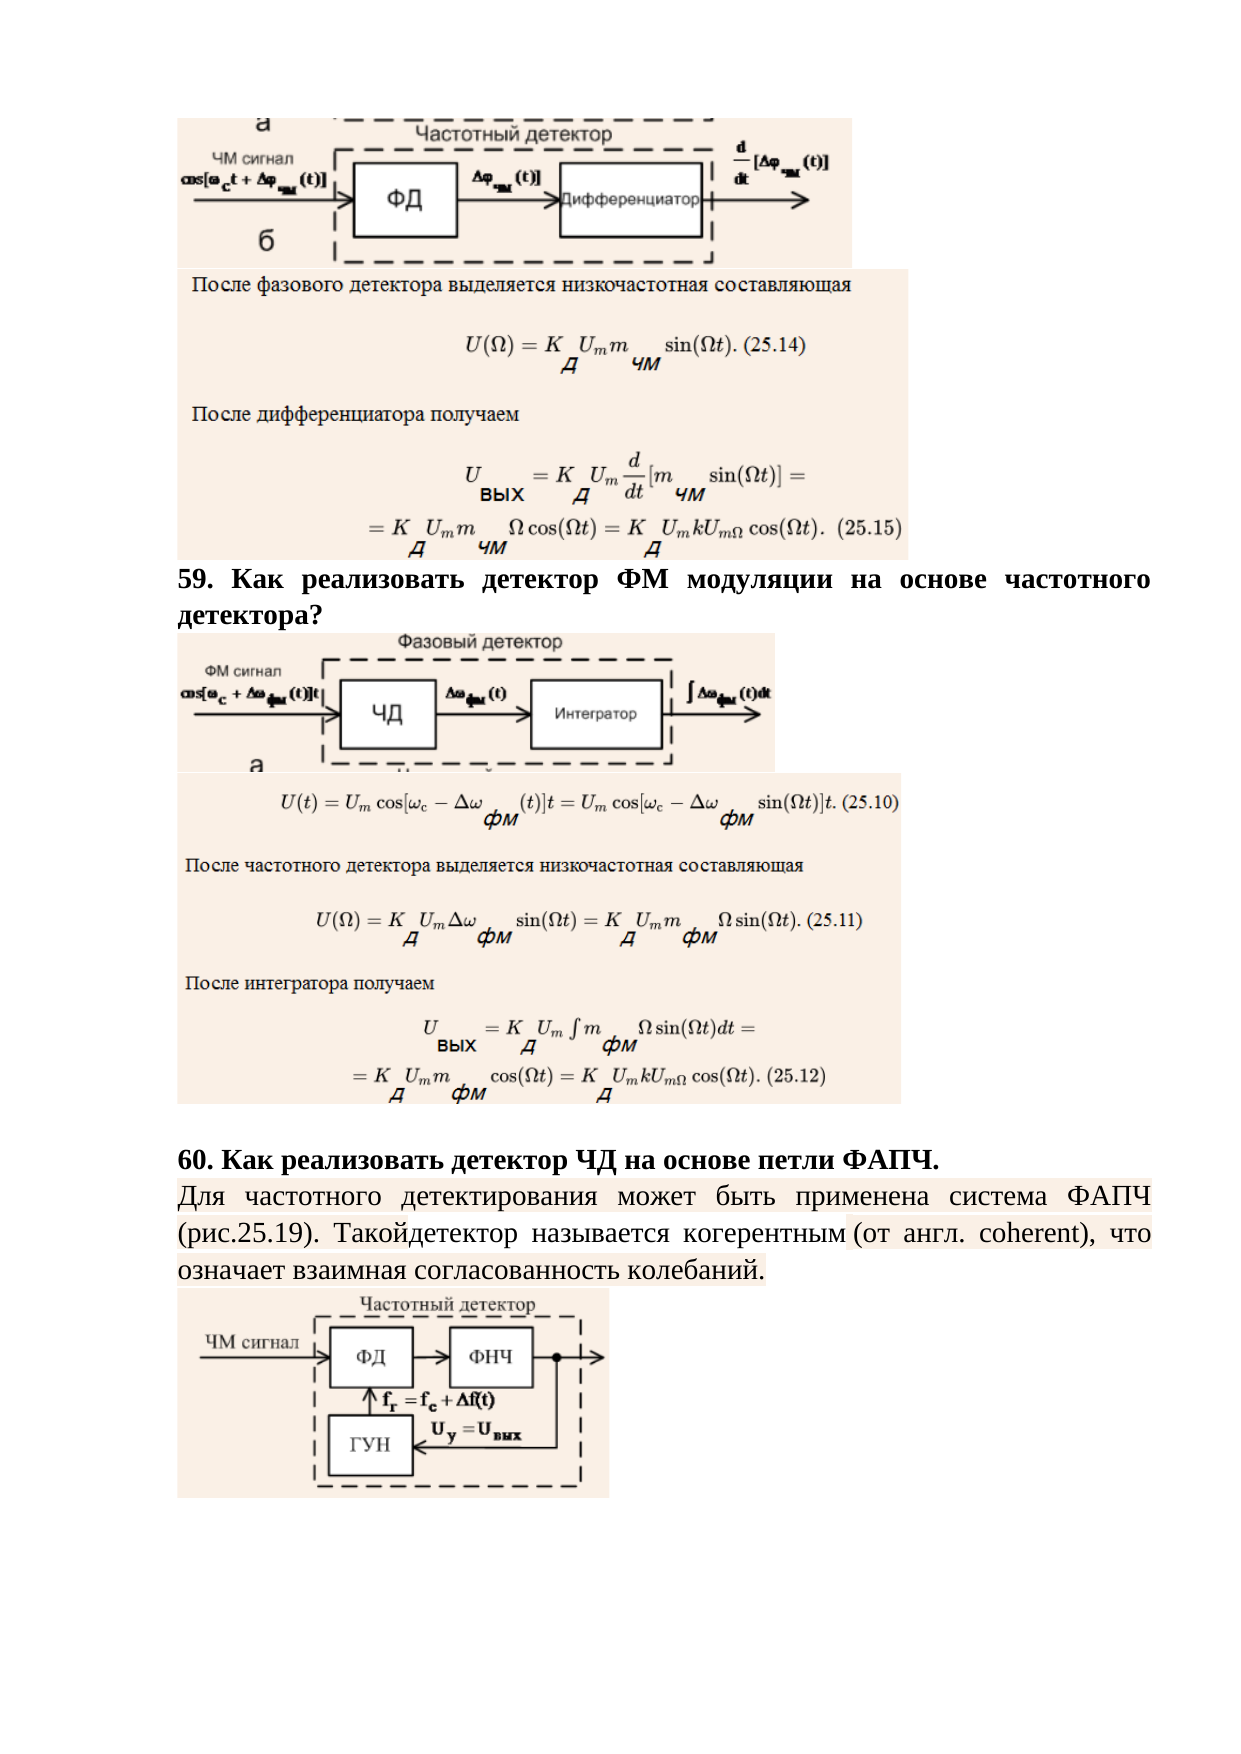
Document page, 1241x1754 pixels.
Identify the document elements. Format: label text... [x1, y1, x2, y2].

picture [177, 269, 909, 560]
text Для частотного детектирования может быть применена система ФАПЧ (рис.25.19). Такойдетектор называется когерентным (от англ. coherent), что означает взаимная согласованность колебаний. [177, 1212, 1152, 1286]
picture [177, 633, 775, 772]
picture [177, 118, 853, 268]
text 60. Как реализовать детектор ЧД на основе петли ФАПЧ. [177, 1142, 1152, 1176]
picture [177, 773, 902, 1104]
picture [177, 1288, 610, 1498]
text 59. Как реализовать детектор ФМ модуляции на основе частотного детектора? [177, 561, 1152, 631]
